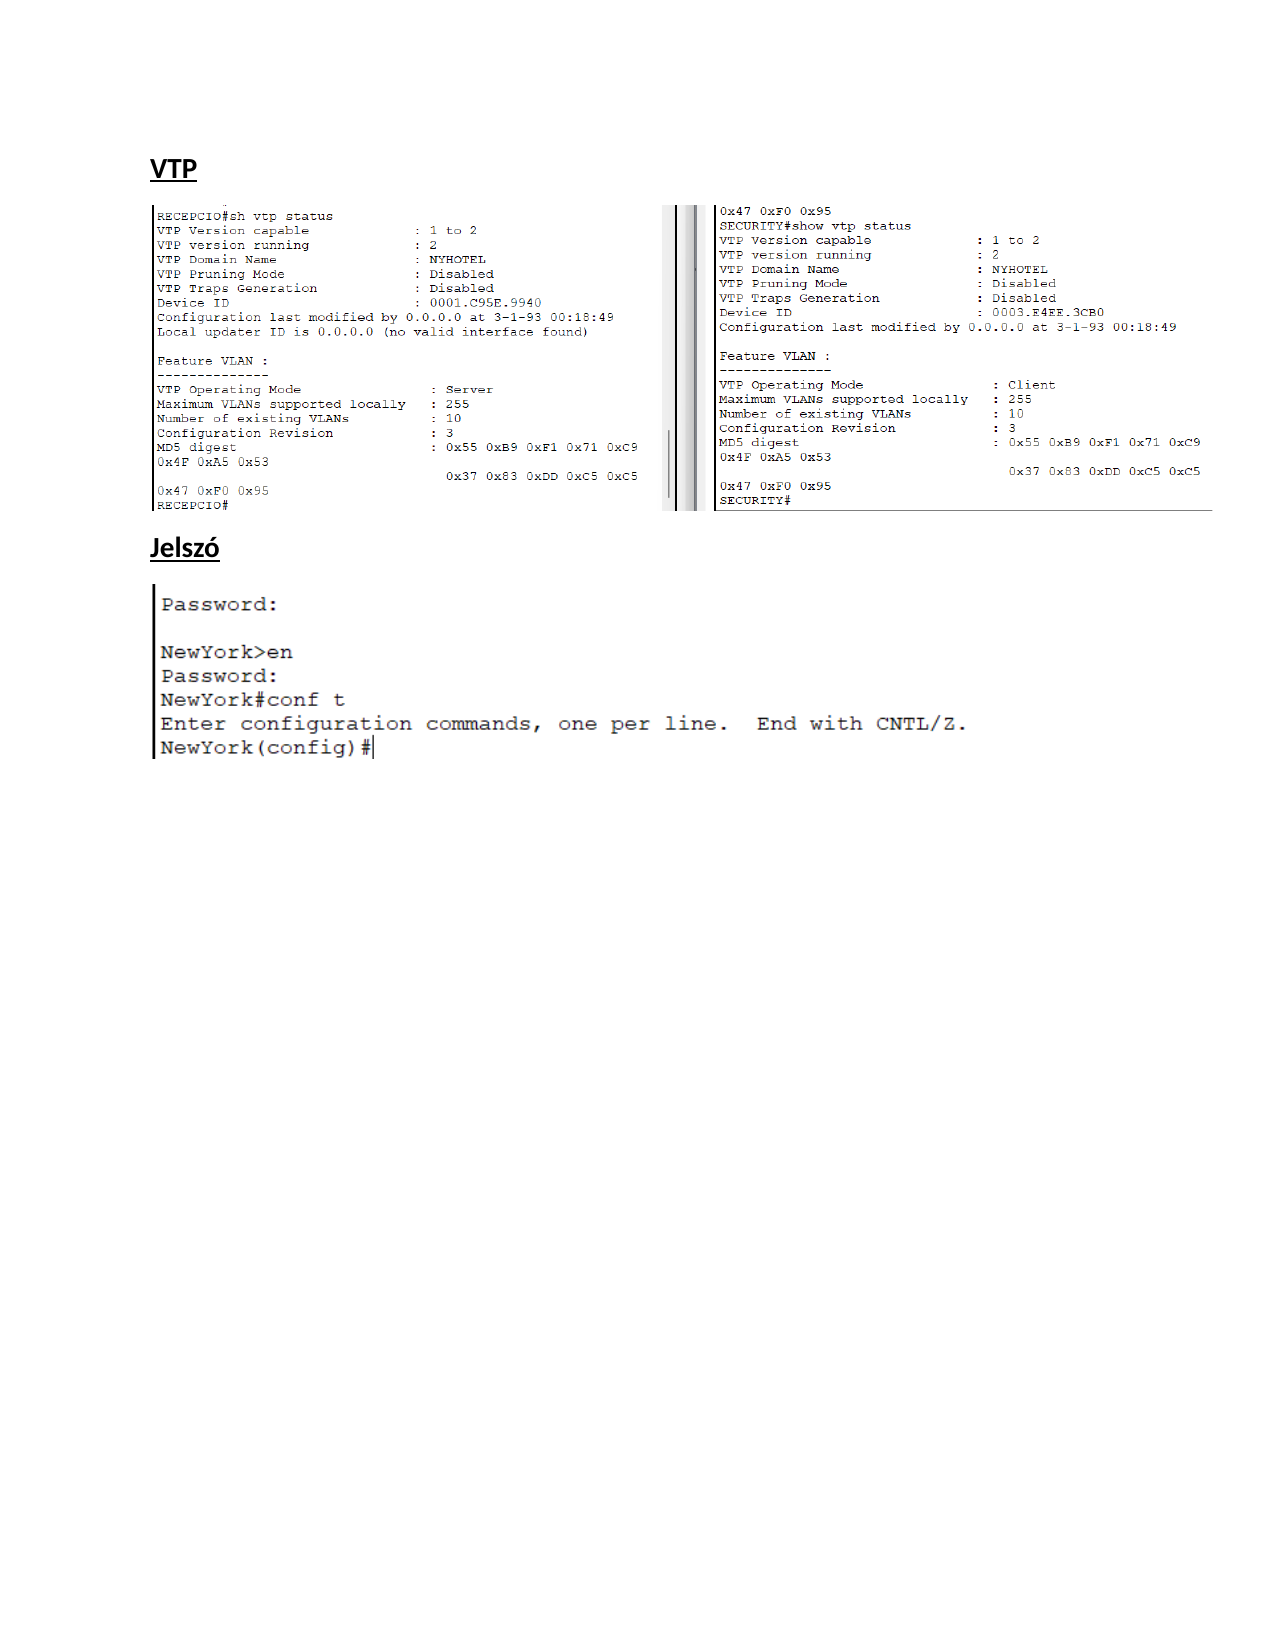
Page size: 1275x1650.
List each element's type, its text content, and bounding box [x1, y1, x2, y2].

picture [150, 584, 985, 759]
subtitle Jelszó [150, 529, 1125, 565]
subtitle VTP [150, 150, 1125, 186]
picture [150, 205, 1213, 511]
